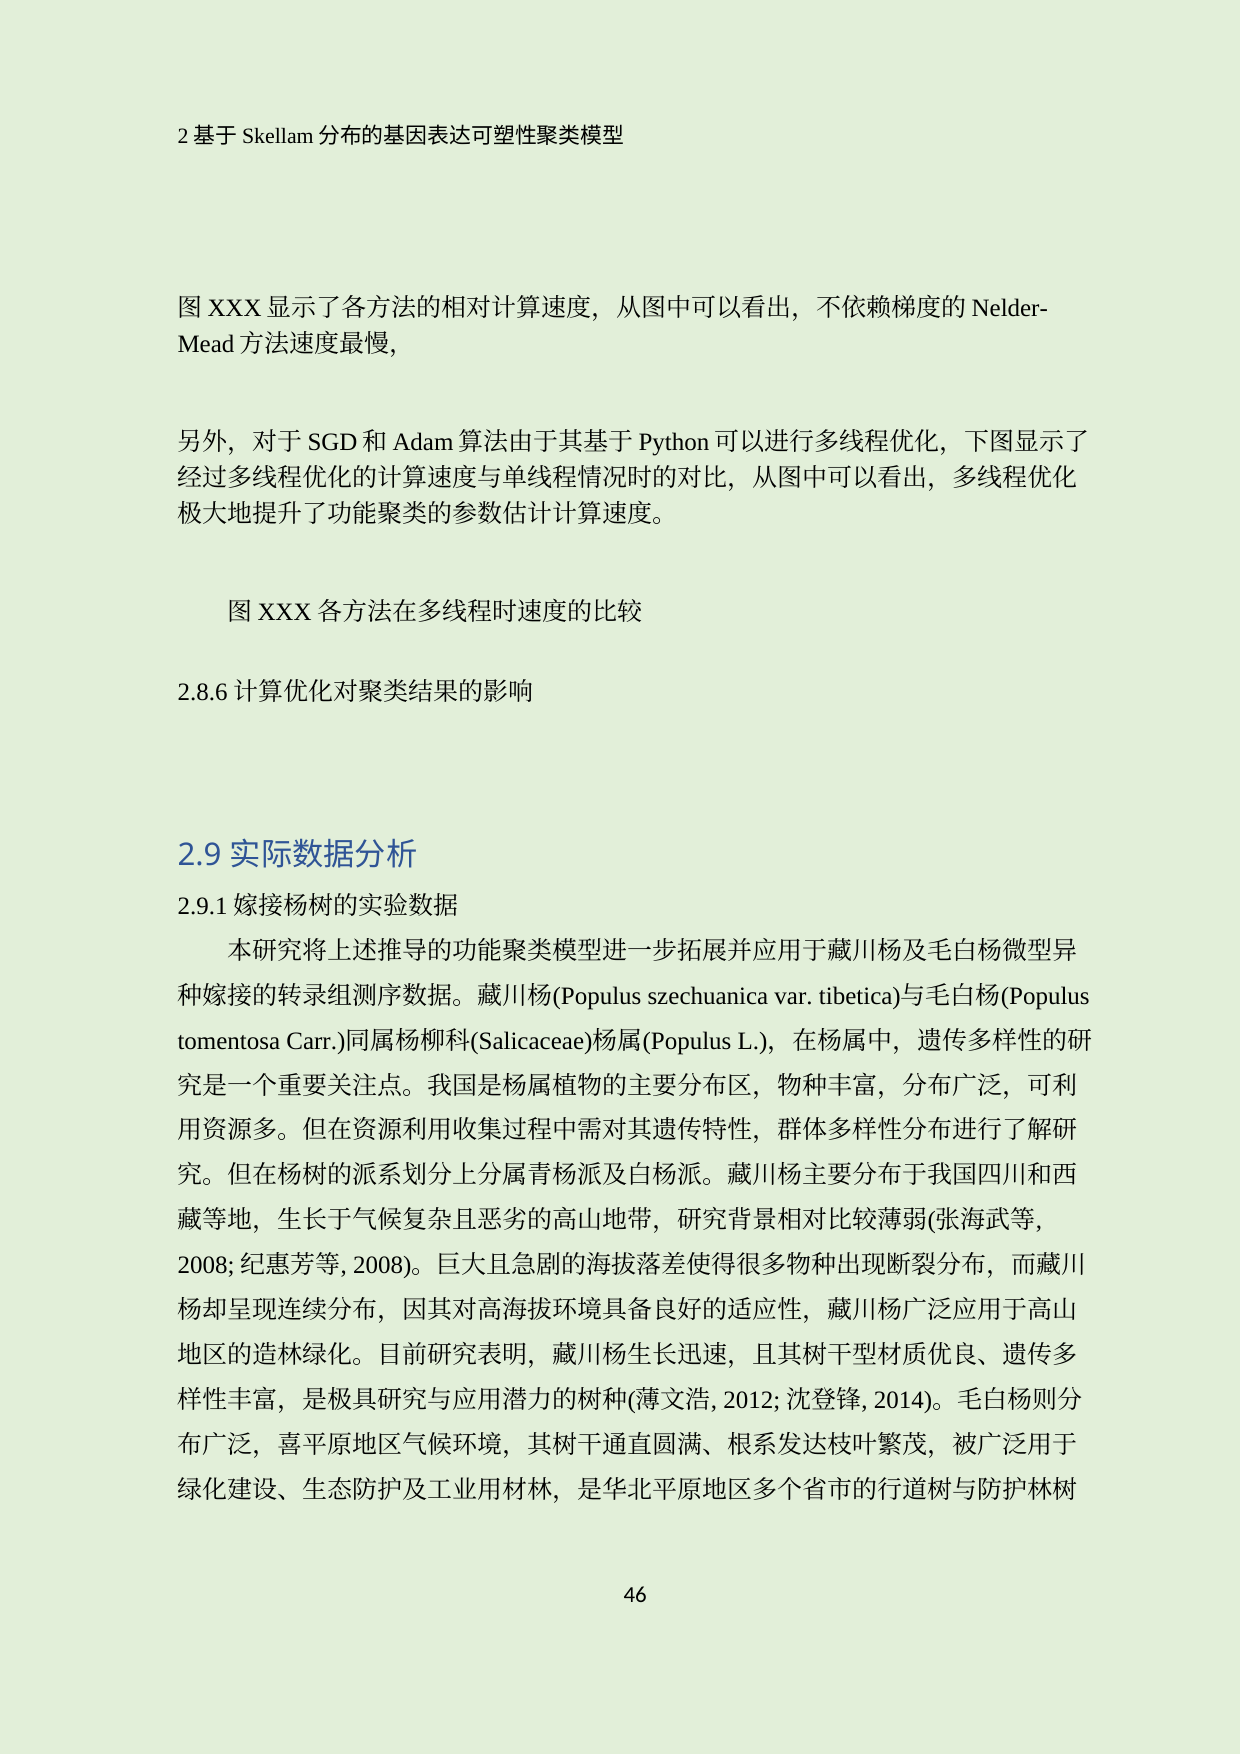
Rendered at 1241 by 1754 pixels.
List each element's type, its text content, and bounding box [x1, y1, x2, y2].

text 图XXX 各方法在多线程时速度的比较 [177, 591, 1092, 627]
text 2.8.6 计算优化对聚类结果的影响 [177, 672, 1092, 708]
text 2.9.1 嫁接杨树的实验数据 [177, 886, 1092, 922]
text 另外，对于SGD和Adam算法由于其基于Python可以进行多线程优化，下图显示了经过多线程优化的计算速度与单线程情况时的对比，从图中可以看出，多线程优化极大地提升了功能聚类的参数估计计算速度。 [177, 421, 1092, 529]
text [177, 931, 1092, 1505]
text 2.9 实际数据分析 [177, 829, 1092, 874]
text 图XXX显示了各方法的相对计算速度，从图中可以看出，不依赖梯度的Nelder-Mead方法速度最慢， [177, 287, 1092, 359]
